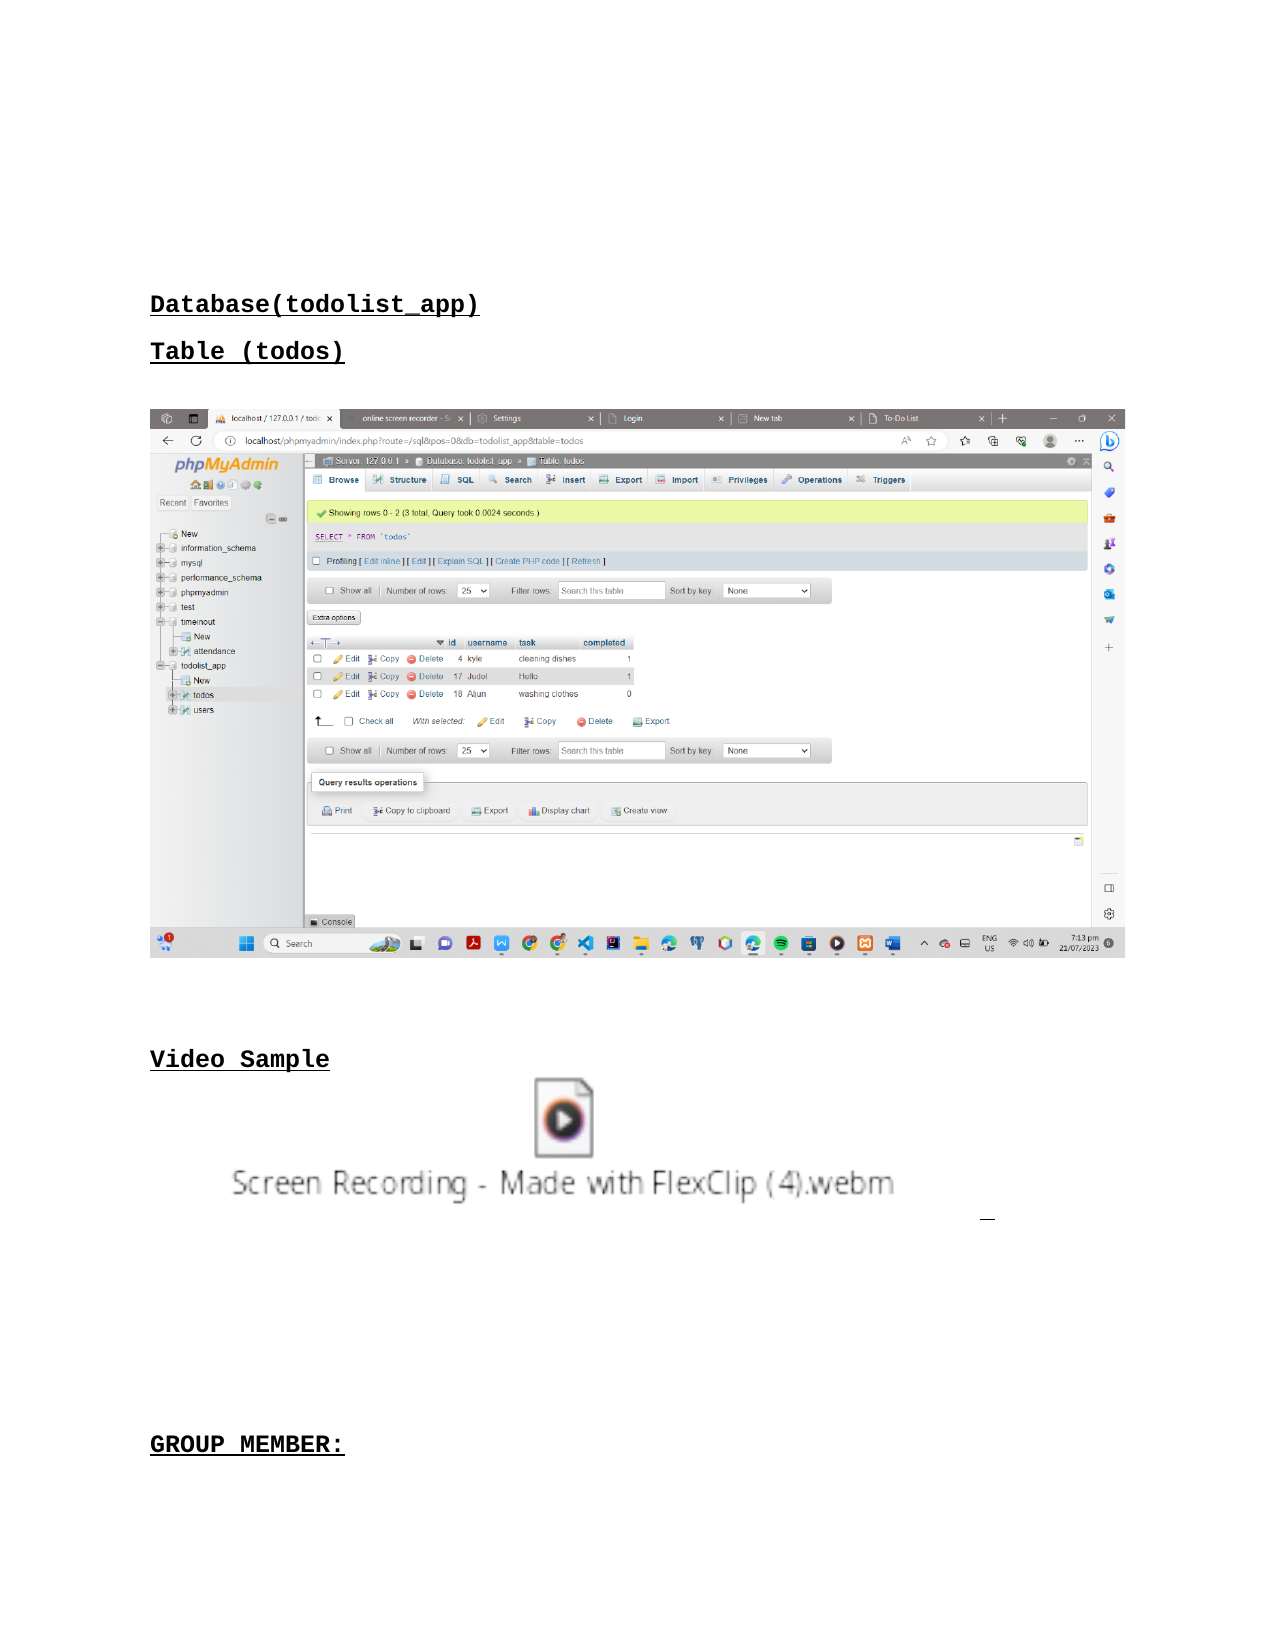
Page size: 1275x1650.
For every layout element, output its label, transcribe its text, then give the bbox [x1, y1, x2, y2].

text Database(todolist_app) [150, 292, 1125, 320]
text Table (todos) [150, 339, 1125, 367]
text Video Sample [150, 1047, 1125, 1224]
picture [150, 409, 1125, 958]
text GROUP MEMBER: [150, 1431, 1125, 1459]
